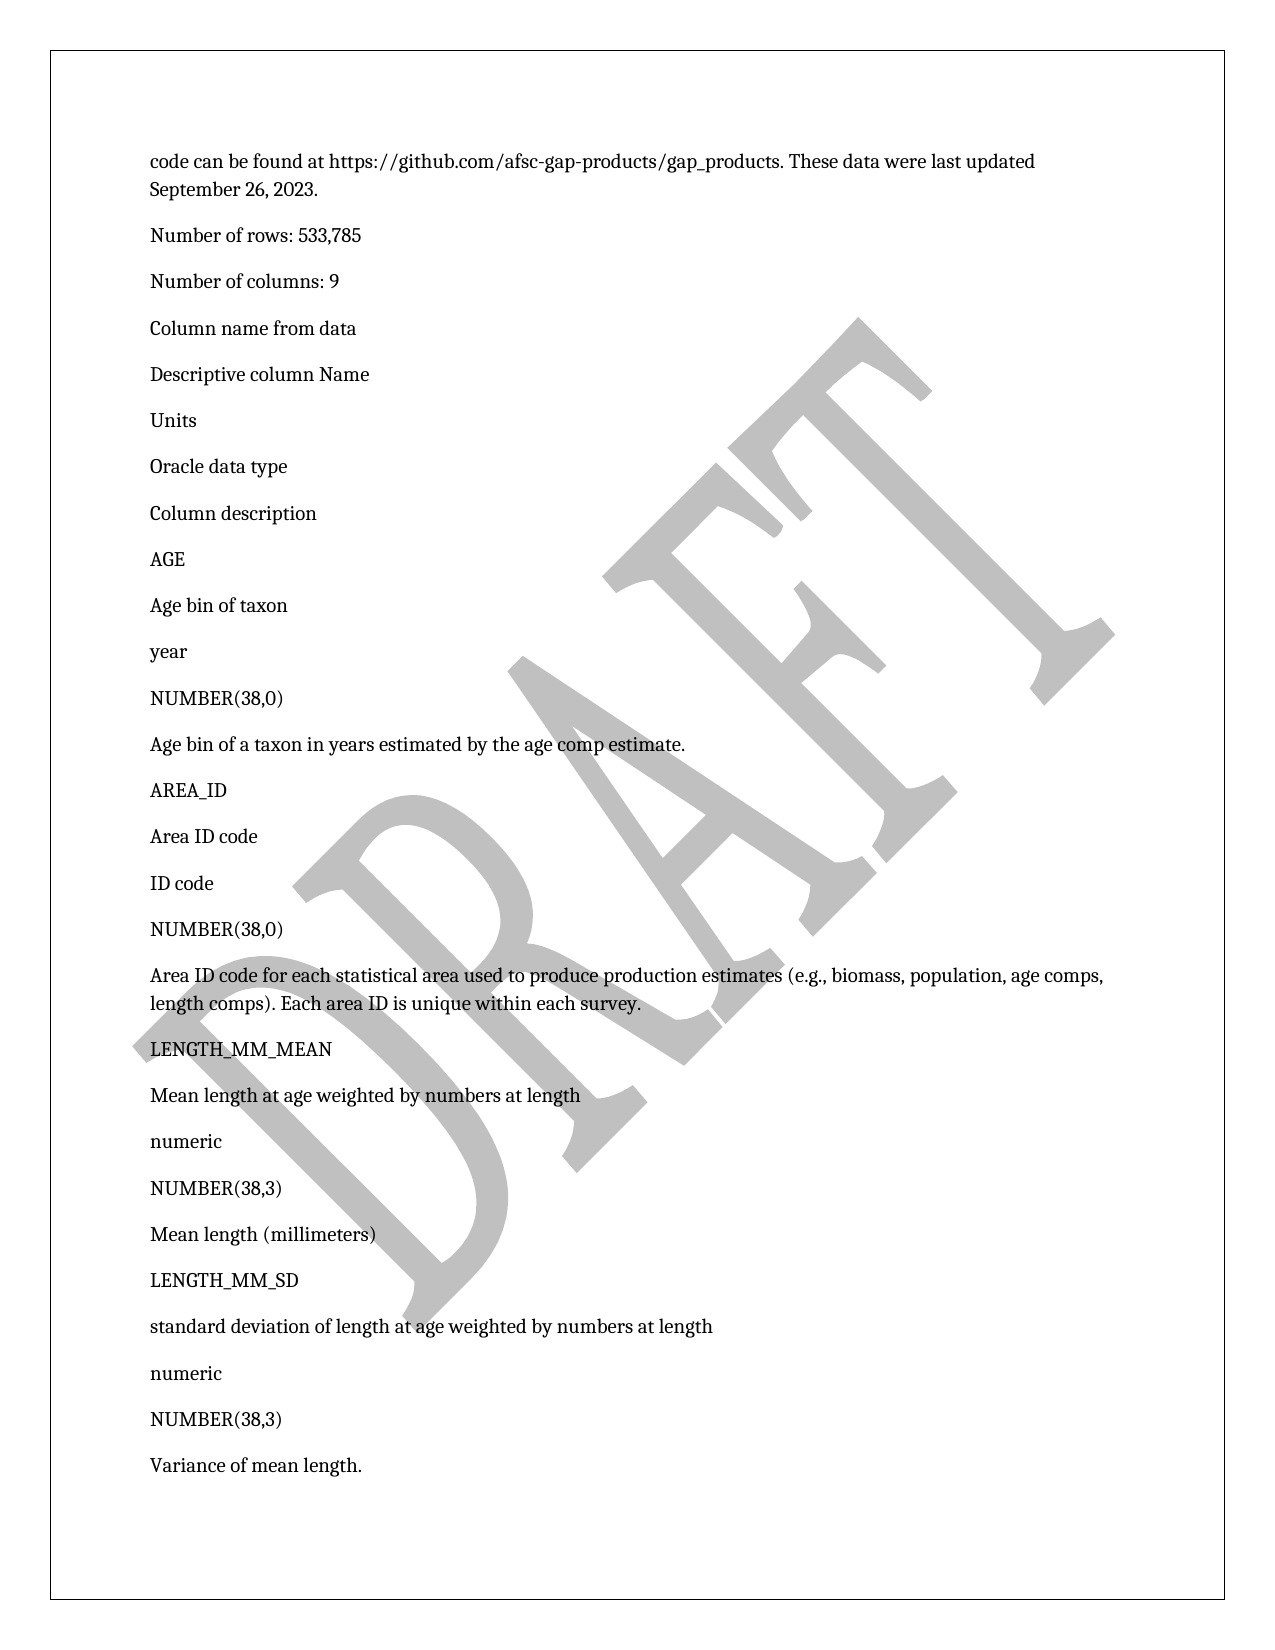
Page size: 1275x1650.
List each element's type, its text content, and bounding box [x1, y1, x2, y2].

text NUMBER(38,3) [150, 1176, 1125, 1200]
text Units [150, 409, 1125, 433]
text year [150, 640, 1125, 664]
text numeric [150, 1361, 1125, 1385]
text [150, 150, 1125, 201]
text Area ID code for each statistical area used to produce production estimates (e.g., biomass, population, age comps, length comps). Each area ID is unique within each survey. [150, 964, 1125, 1015]
text ID code [150, 871, 1125, 895]
text NUMBER(38,0) [150, 686, 1125, 710]
text AREA_ID [150, 779, 1125, 803]
text LENGTH_MM_SD [150, 1269, 1125, 1293]
text NUMBER(38,0) [150, 917, 1125, 941]
text Mean length at age weighted by numbers at length [150, 1084, 1125, 1108]
text Mean length (millimeters) [150, 1222, 1125, 1246]
text Column description [150, 501, 1125, 525]
text Variance of mean length. [150, 1454, 1125, 1478]
text numeric [150, 1130, 1125, 1154]
text Descriptive column Name [150, 362, 1125, 386]
text LENGTH_MM_MEAN [150, 1037, 1125, 1061]
text Number of rows: 533,785 [150, 224, 1125, 248]
text NUMBER(38,3) [150, 1407, 1125, 1431]
text AGE [150, 547, 1125, 571]
text Area ID code [150, 825, 1125, 849]
text Age bin of taxon [150, 594, 1125, 618]
text standard deviation of length at age weighted by numbers at length [150, 1315, 1125, 1339]
text Oracle data type [150, 455, 1125, 479]
text Age bin of a taxon in years estimated by the age comp estimate. [150, 732, 1125, 756]
text Column name from data [150, 316, 1125, 340]
text Number of columns: 9 [150, 270, 1125, 294]
